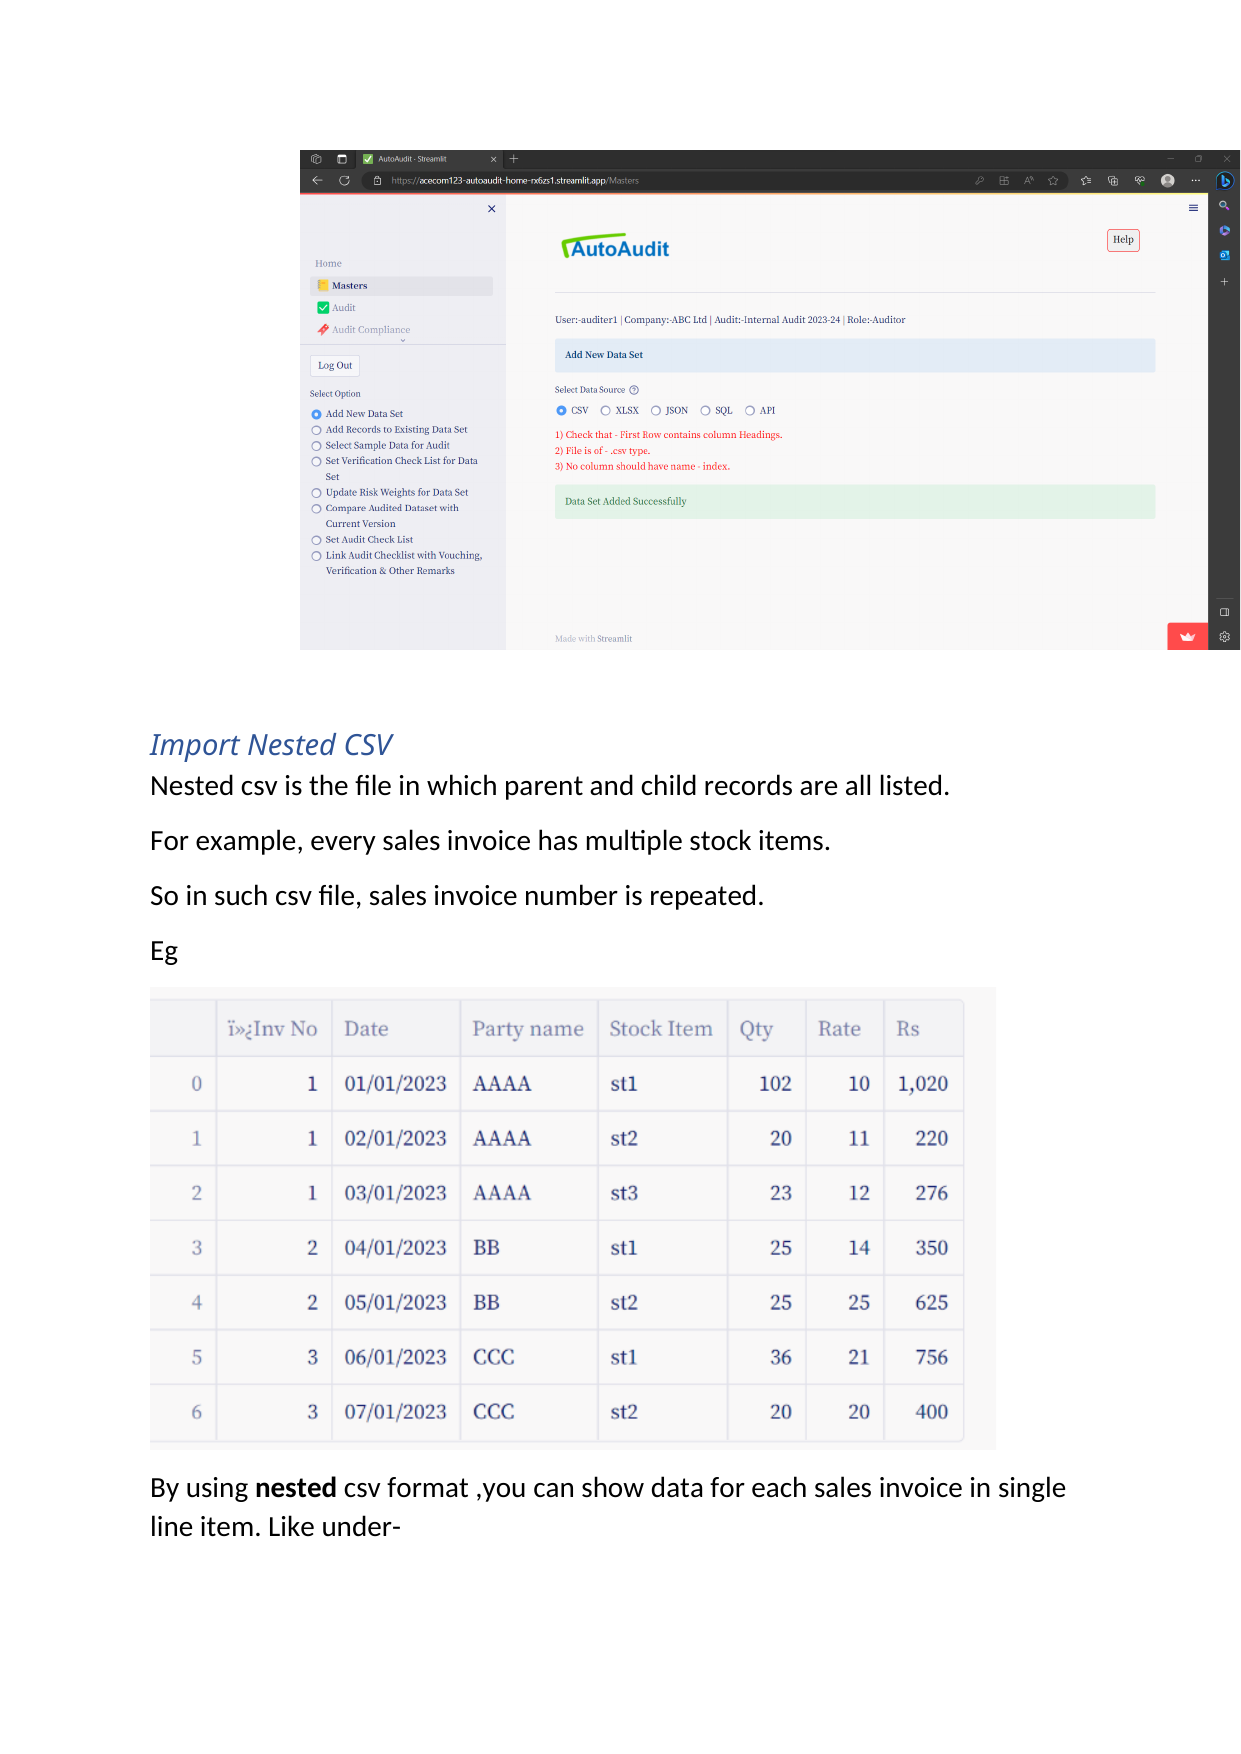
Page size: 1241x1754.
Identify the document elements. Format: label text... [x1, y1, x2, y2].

subtitle Import Nested CSV [150, 724, 1090, 764]
text Eg [150, 932, 1090, 968]
text By using nested csv format ,you can show data for each sales invoice in single line item. Like under- [150, 1469, 1090, 1543]
text For example, every sales invoice has multiple stock items. [150, 822, 1090, 858]
picture [150, 987, 997, 1450]
picture [300, 150, 1241, 650]
text Nested csv is the file in which parent and child records are all listed. [150, 767, 1090, 802]
text So in such csv file, sales invoice number is repeated. [150, 877, 1090, 913]
